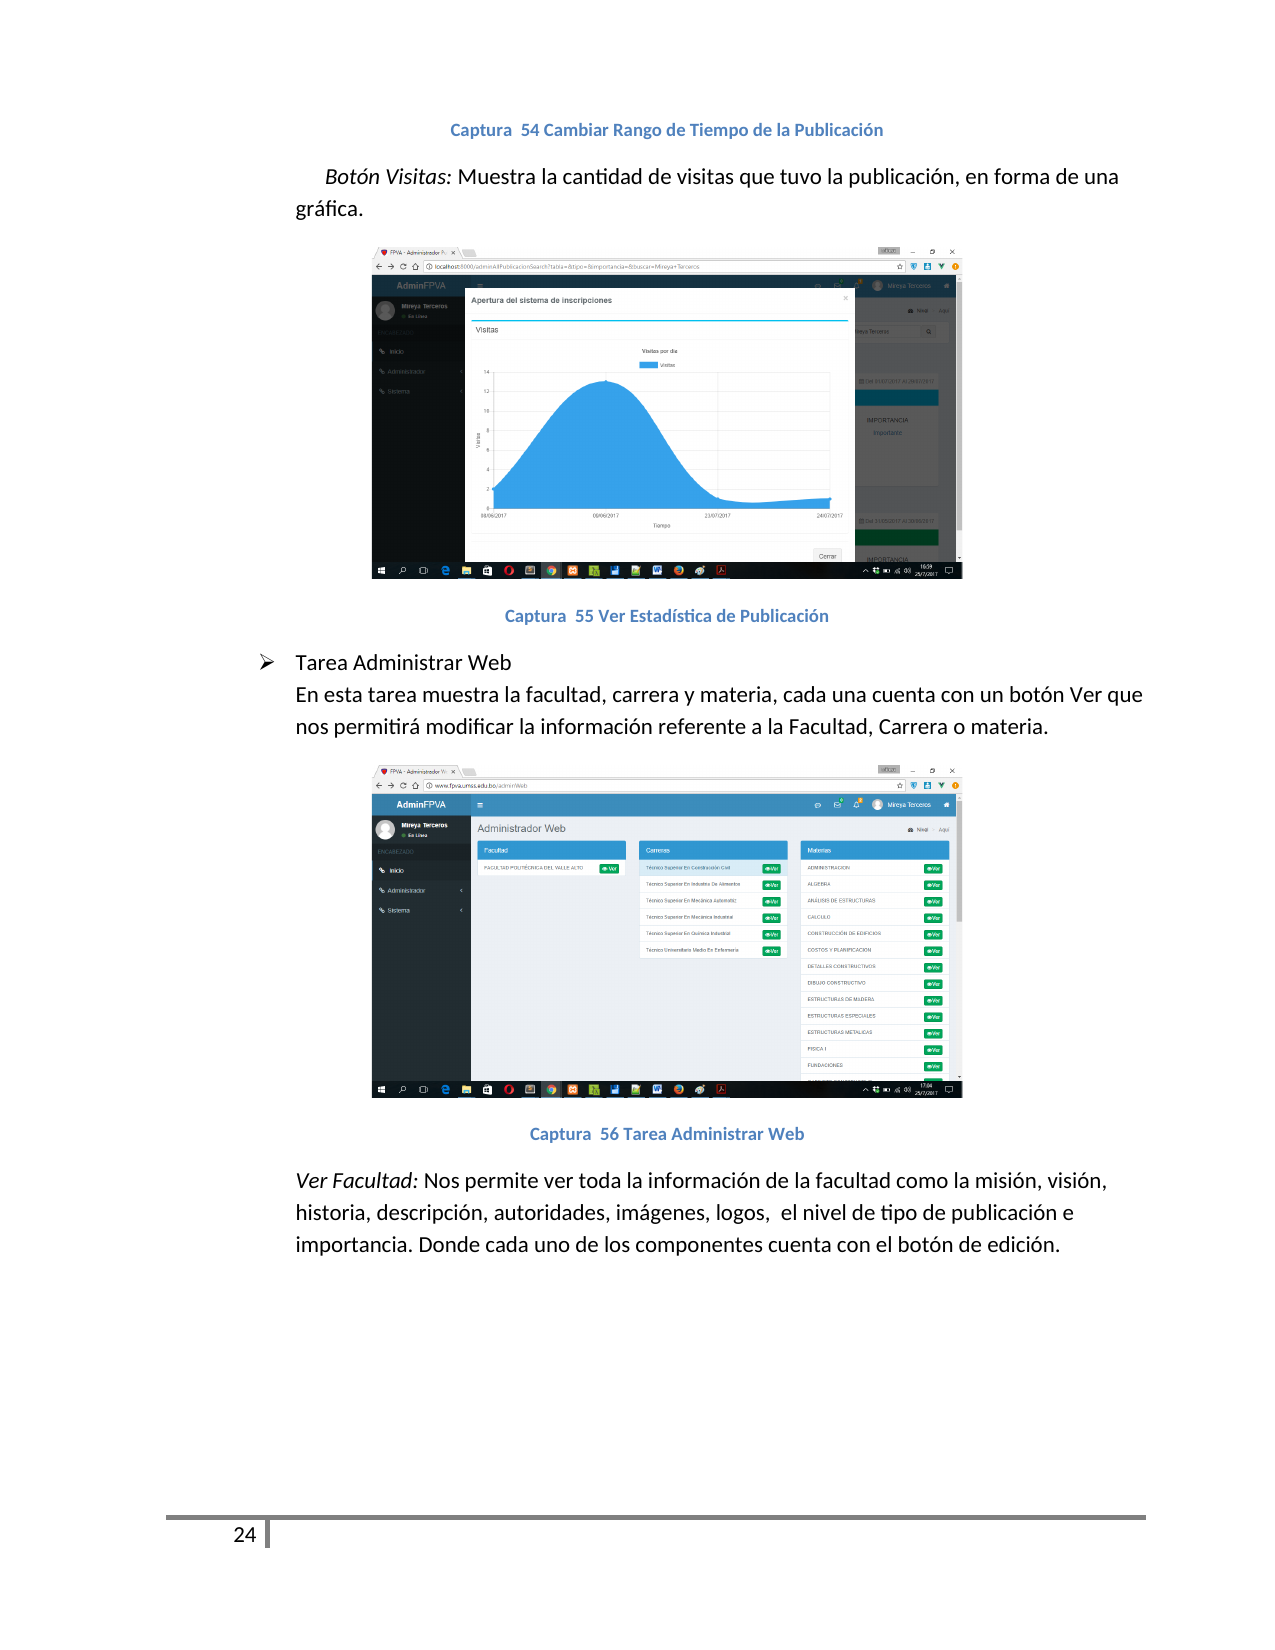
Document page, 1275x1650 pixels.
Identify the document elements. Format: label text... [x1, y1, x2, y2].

text Captura 56 Tarea Administrar Web [177, 1122, 1157, 1145]
text Captura 54 Cambiar Rango de Tiempo de la Publicación [177, 118, 1157, 141]
list Botón Visitas: Muestra la cantidad de visitas que tuvo la publicación, en forma de una gráfica. [295, 162, 1157, 222]
list En esta tarea muestra la facultad, carrera y materia, cada una cuenta con un botón Ver que nos permitirá modificar la información referente a la Facultad, Carrera o materia. [295, 680, 1157, 740]
list Ver Facultad: Nos permite ver toda la información de la facultad como la misión, visión, historia, descripción, autoridades, imágenes, logos, el nivel de tipo de publicación e importancia. Donde cada uno de los componentes cuenta con el botón de edición. [295, 1166, 1157, 1258]
text Captura 55 Ver Estadística de Publicación [177, 604, 1157, 627]
picture [371, 247, 963, 579]
list Tarea Administrar Web [258, 648, 1157, 676]
picture [371, 765, 963, 1098]
